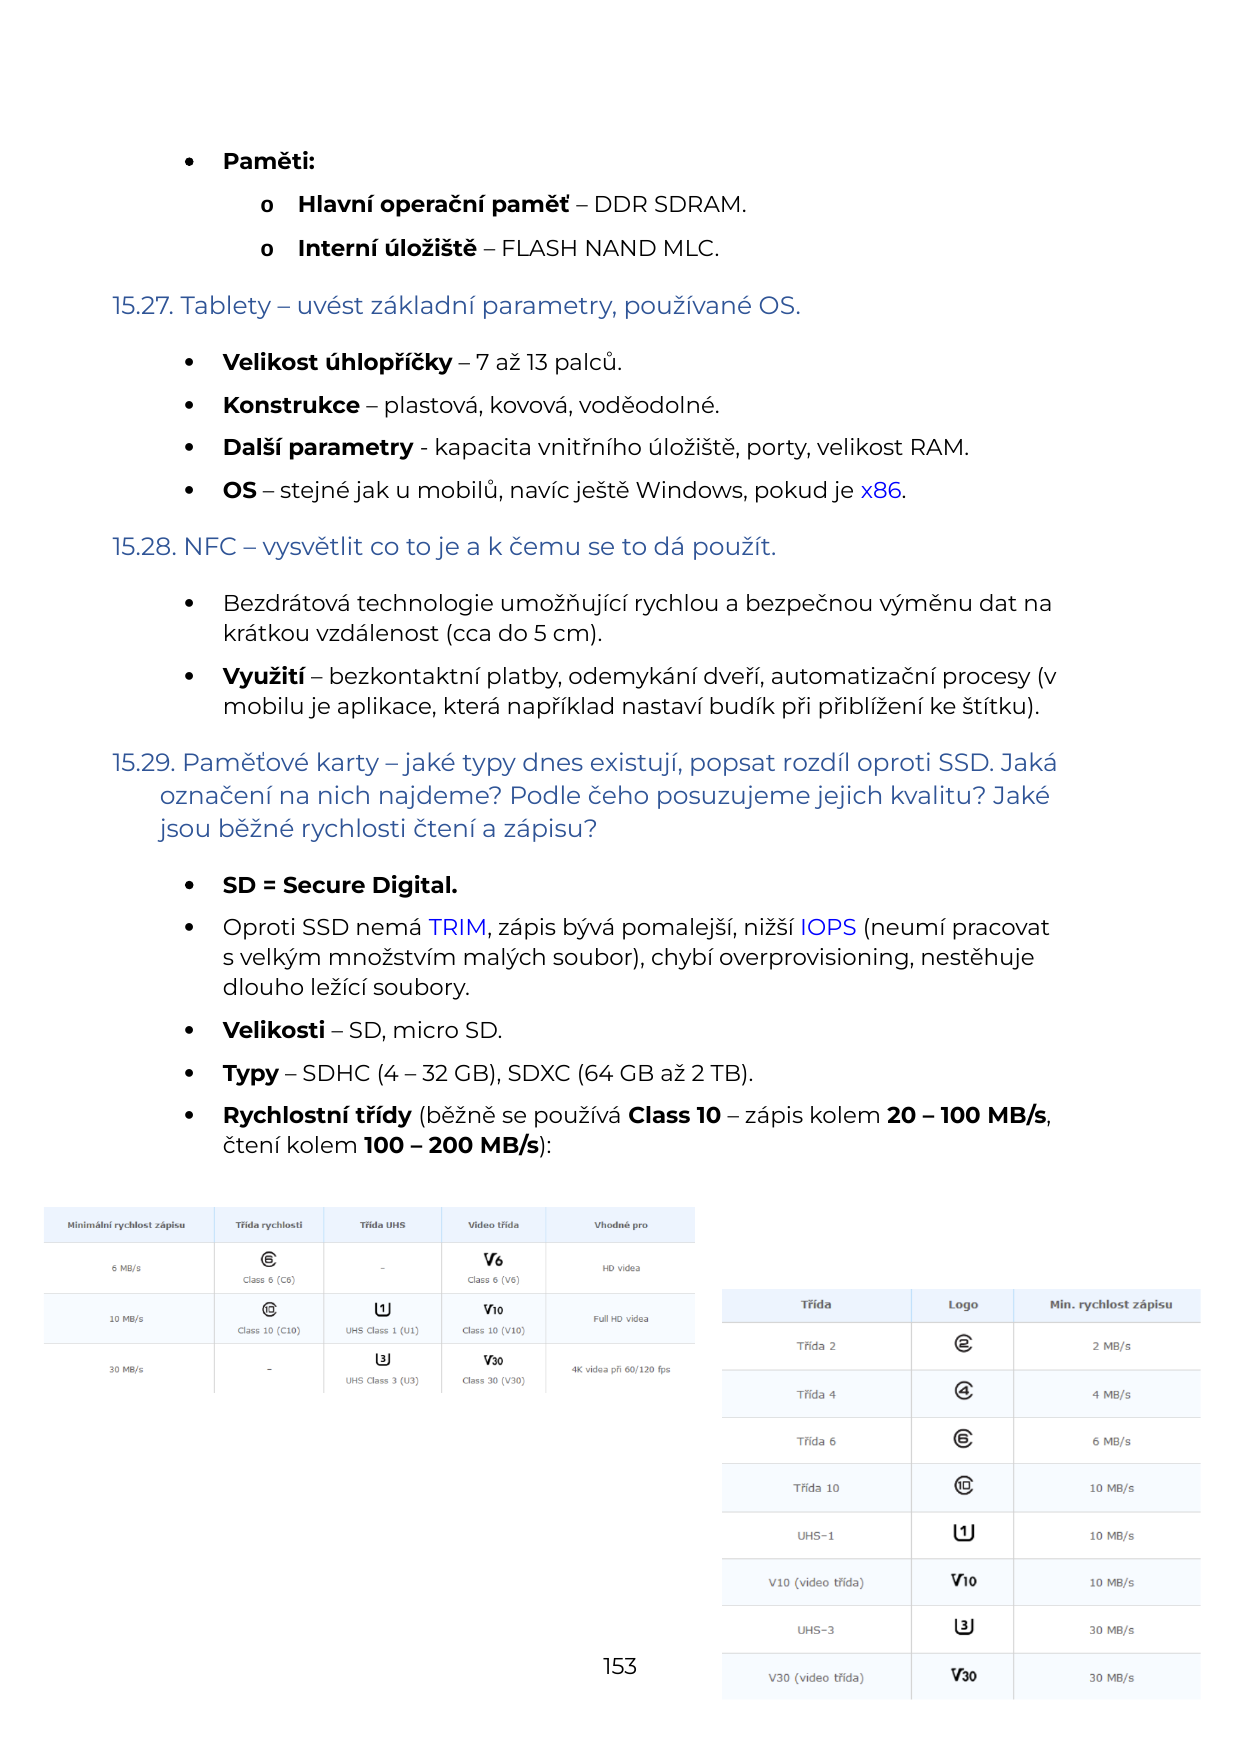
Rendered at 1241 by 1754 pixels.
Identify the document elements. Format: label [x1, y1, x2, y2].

picture [722, 1287, 1201, 1700]
picture [43, 1207, 719, 1393]
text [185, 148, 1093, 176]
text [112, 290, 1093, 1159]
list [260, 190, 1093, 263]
